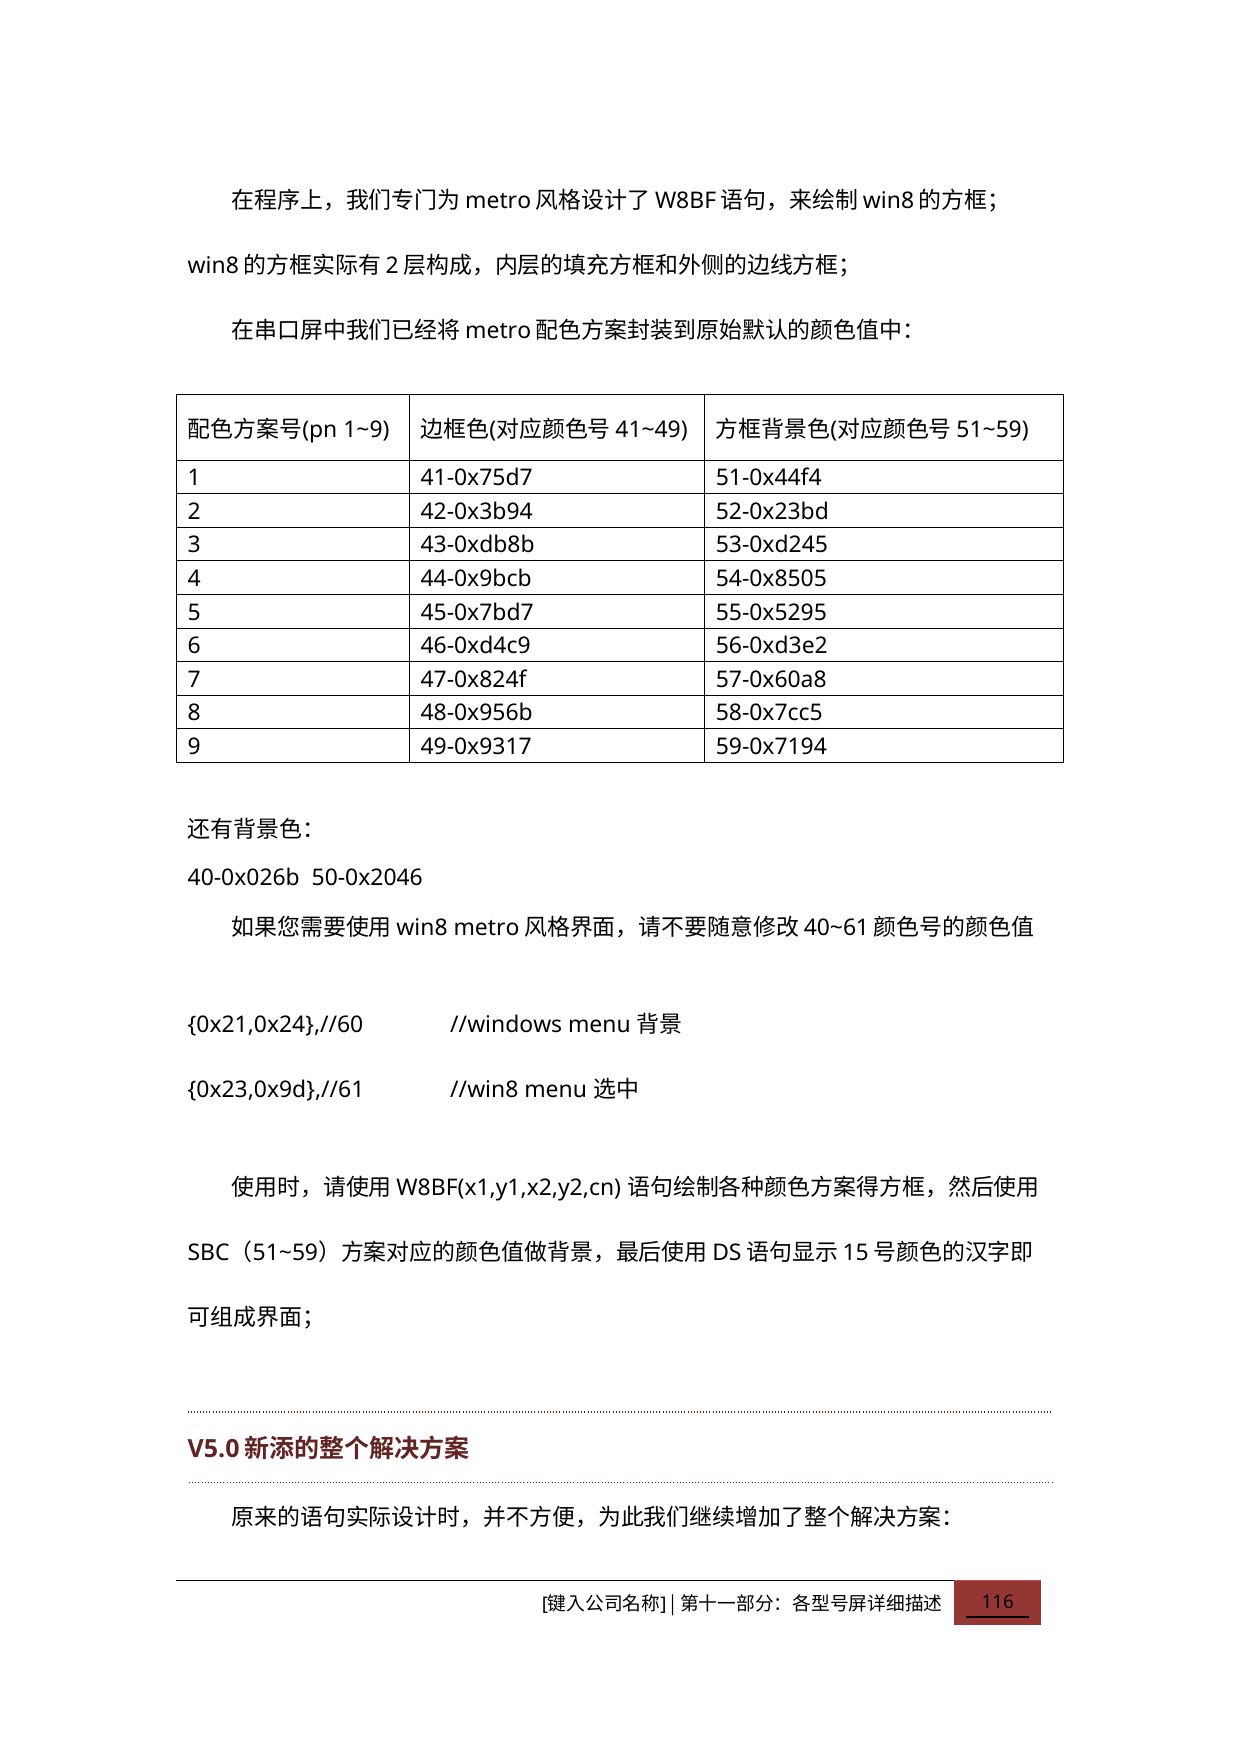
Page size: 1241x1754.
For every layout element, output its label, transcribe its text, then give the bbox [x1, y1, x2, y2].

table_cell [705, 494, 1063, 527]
text 在程序上，我们专门为metro风格设计了W8BF语句，来绘制win8的方框；win8的方框实际有2层构成，内层的填充方框和外侧的边线方框； [187, 166, 1053, 296]
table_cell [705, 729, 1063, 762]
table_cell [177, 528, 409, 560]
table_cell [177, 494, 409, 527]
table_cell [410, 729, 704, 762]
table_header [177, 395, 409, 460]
text 在串口屏中我们已经将metro配色方案封装到原始默认的颜色值中： [187, 296, 1053, 361]
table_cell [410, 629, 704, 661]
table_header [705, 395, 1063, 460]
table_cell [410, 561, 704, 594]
text 如果您需要使用win8 metro风格界面，请不要随意修改40~61颜色号的颜色值 [187, 893, 1053, 958]
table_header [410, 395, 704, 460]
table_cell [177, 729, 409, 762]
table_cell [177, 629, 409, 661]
text 40-0x026b 50-0x2046 [187, 860, 1053, 893]
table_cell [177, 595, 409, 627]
subtitle V5.0新添的整个解决方案 [187, 1411, 1053, 1483]
text 使用时，请使用W8BF(x1,y1,x2,y2,cn) 语句绘制各种颜色方案得方框，然后使用SBC（51~59）方案对应的颜色值做背景，最后使用DS语句显示15号颜色的汉字即可组成界面； [187, 1153, 1053, 1348]
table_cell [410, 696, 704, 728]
text {0x21,0x24},//60 //windows menu 背景 [187, 990, 1053, 1055]
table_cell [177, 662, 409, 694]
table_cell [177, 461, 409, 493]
text 原来的语句实际设计时，并不方便，为此我们继续增加了整个解决方案： [187, 1483, 1053, 1548]
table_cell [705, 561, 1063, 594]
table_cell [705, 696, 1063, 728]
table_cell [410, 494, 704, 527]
text 还有背景色： [187, 795, 1053, 860]
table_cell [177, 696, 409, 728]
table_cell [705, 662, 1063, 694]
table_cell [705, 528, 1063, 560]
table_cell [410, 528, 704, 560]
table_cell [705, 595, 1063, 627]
text {0x23,0x9d},//61 //win8 menu 选中 [187, 1055, 1053, 1120]
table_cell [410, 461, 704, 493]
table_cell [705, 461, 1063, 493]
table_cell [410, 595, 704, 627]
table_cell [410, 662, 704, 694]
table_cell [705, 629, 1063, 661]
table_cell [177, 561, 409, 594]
